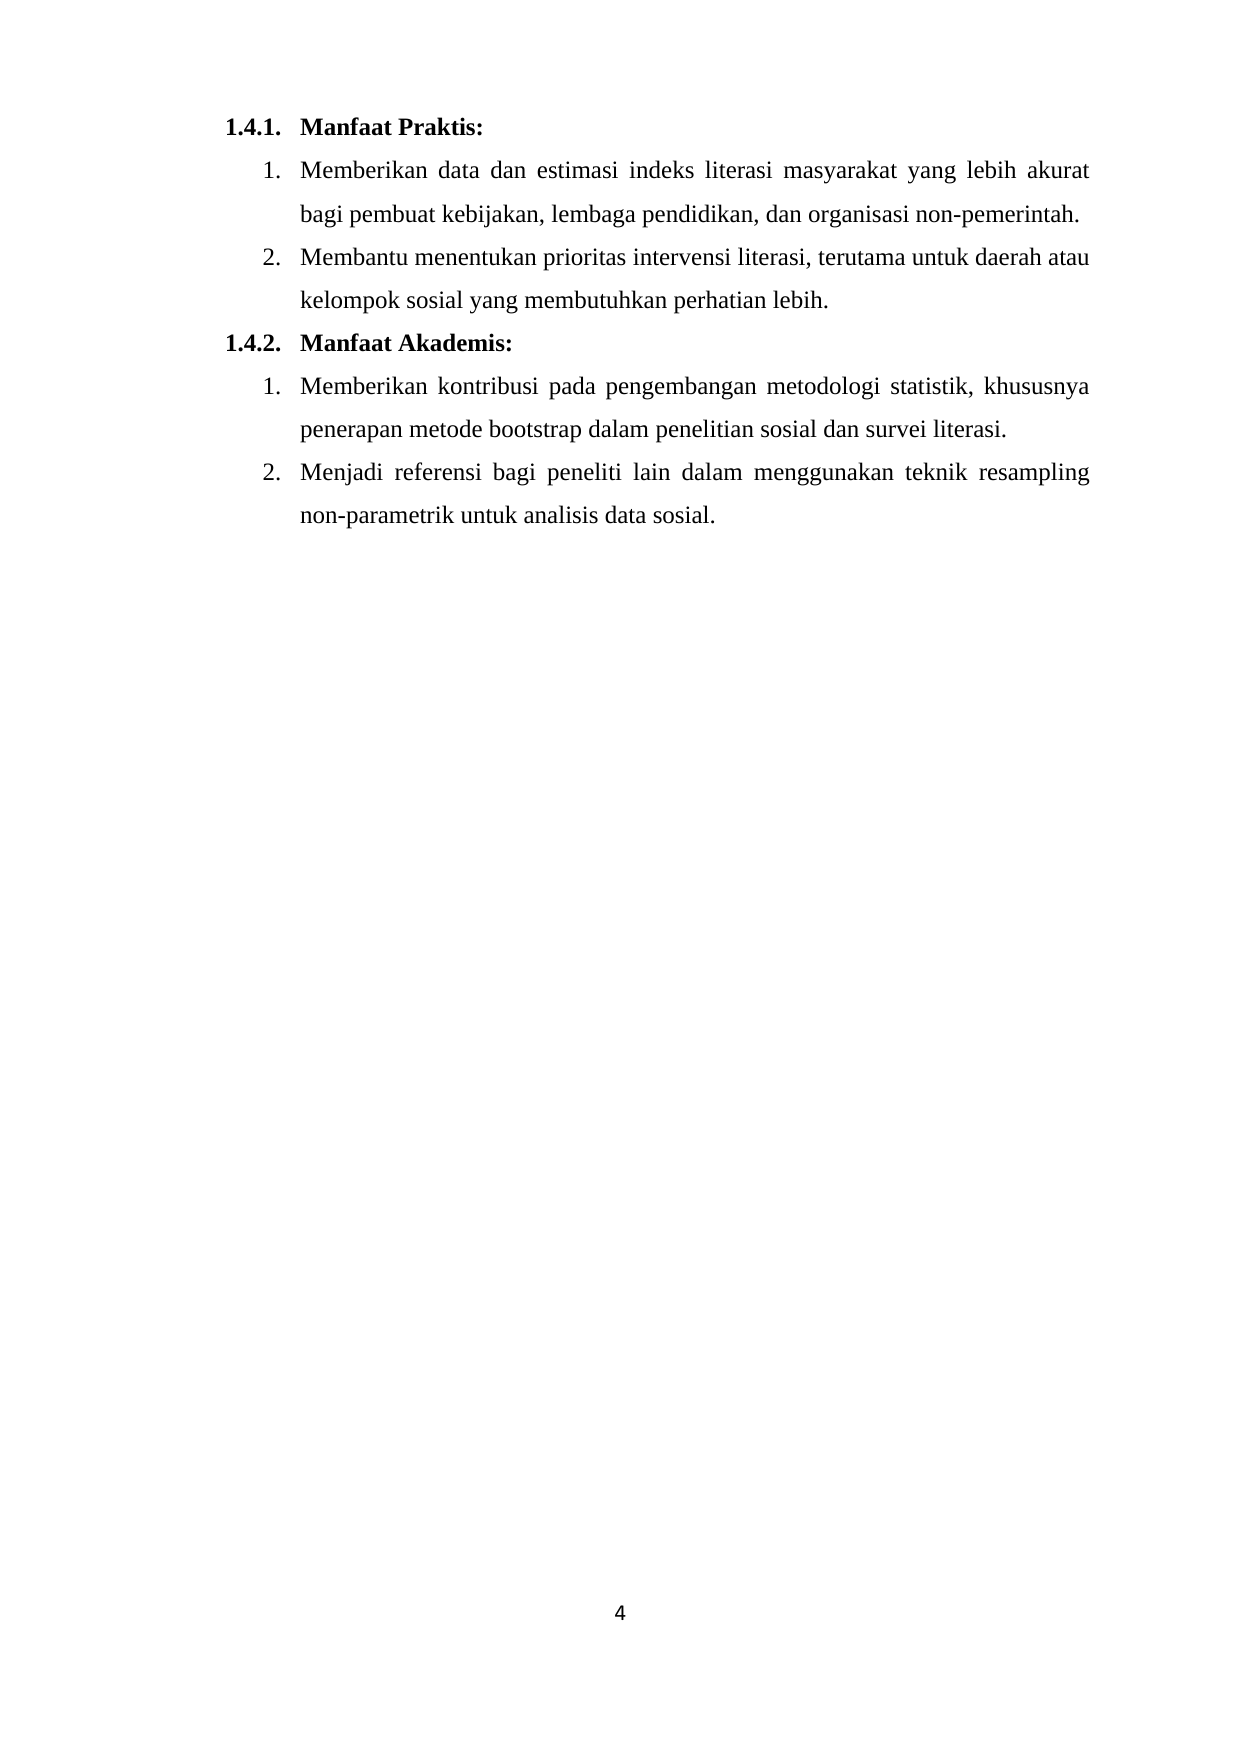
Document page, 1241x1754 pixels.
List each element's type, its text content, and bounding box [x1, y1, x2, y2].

list Memberikan kontribusi pada pengembangan metodologi statistik, khususnya penerapan metode bootstrap dalam penelitian sosial dan survei literasi. [262, 371, 1090, 443]
list Menjadi referensi bagi peneliti lain dalam menggunakan teknik resampling non-parametrik untuk analisis data sosial. [262, 457, 1090, 529]
list Membantu menentukan prioritas intervensi literasi, terutama untuk daerah atau kelompok sosial yang membutuhkan perhatian lebih. [262, 242, 1090, 314]
subtitle Manfaat Praktis: [281, 112, 1090, 141]
list Memberikan data dan estimasi indeks literasi masyarakat yang lebih akurat bagi pembuat kebijakan, lembaga pendidikan, dan organisasi non-pemerintah. [262, 156, 1090, 227]
subtitle Manfaat Akademis: [281, 328, 1090, 357]
